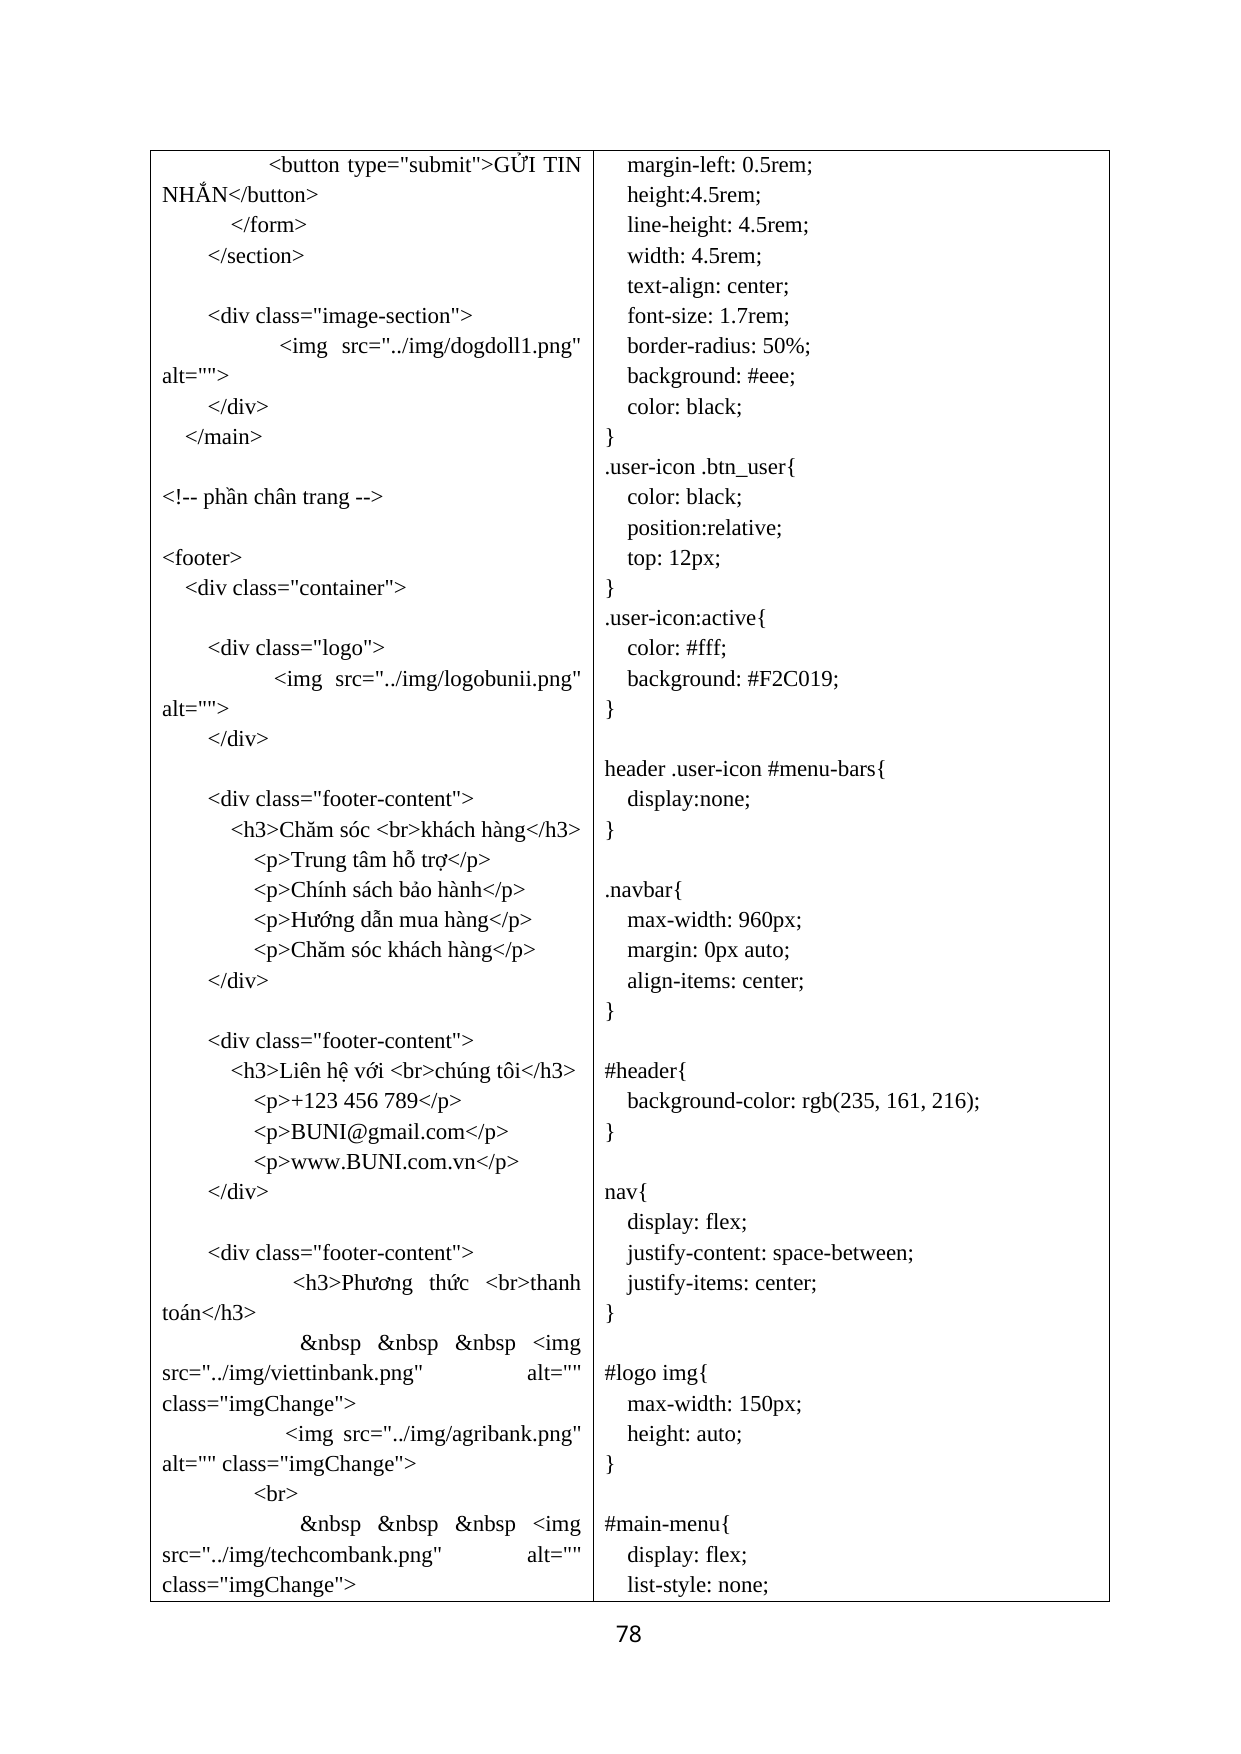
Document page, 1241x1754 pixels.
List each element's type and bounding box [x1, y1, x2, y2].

table_cell [594, 151, 1109, 1601]
table_cell [151, 151, 593, 1601]
